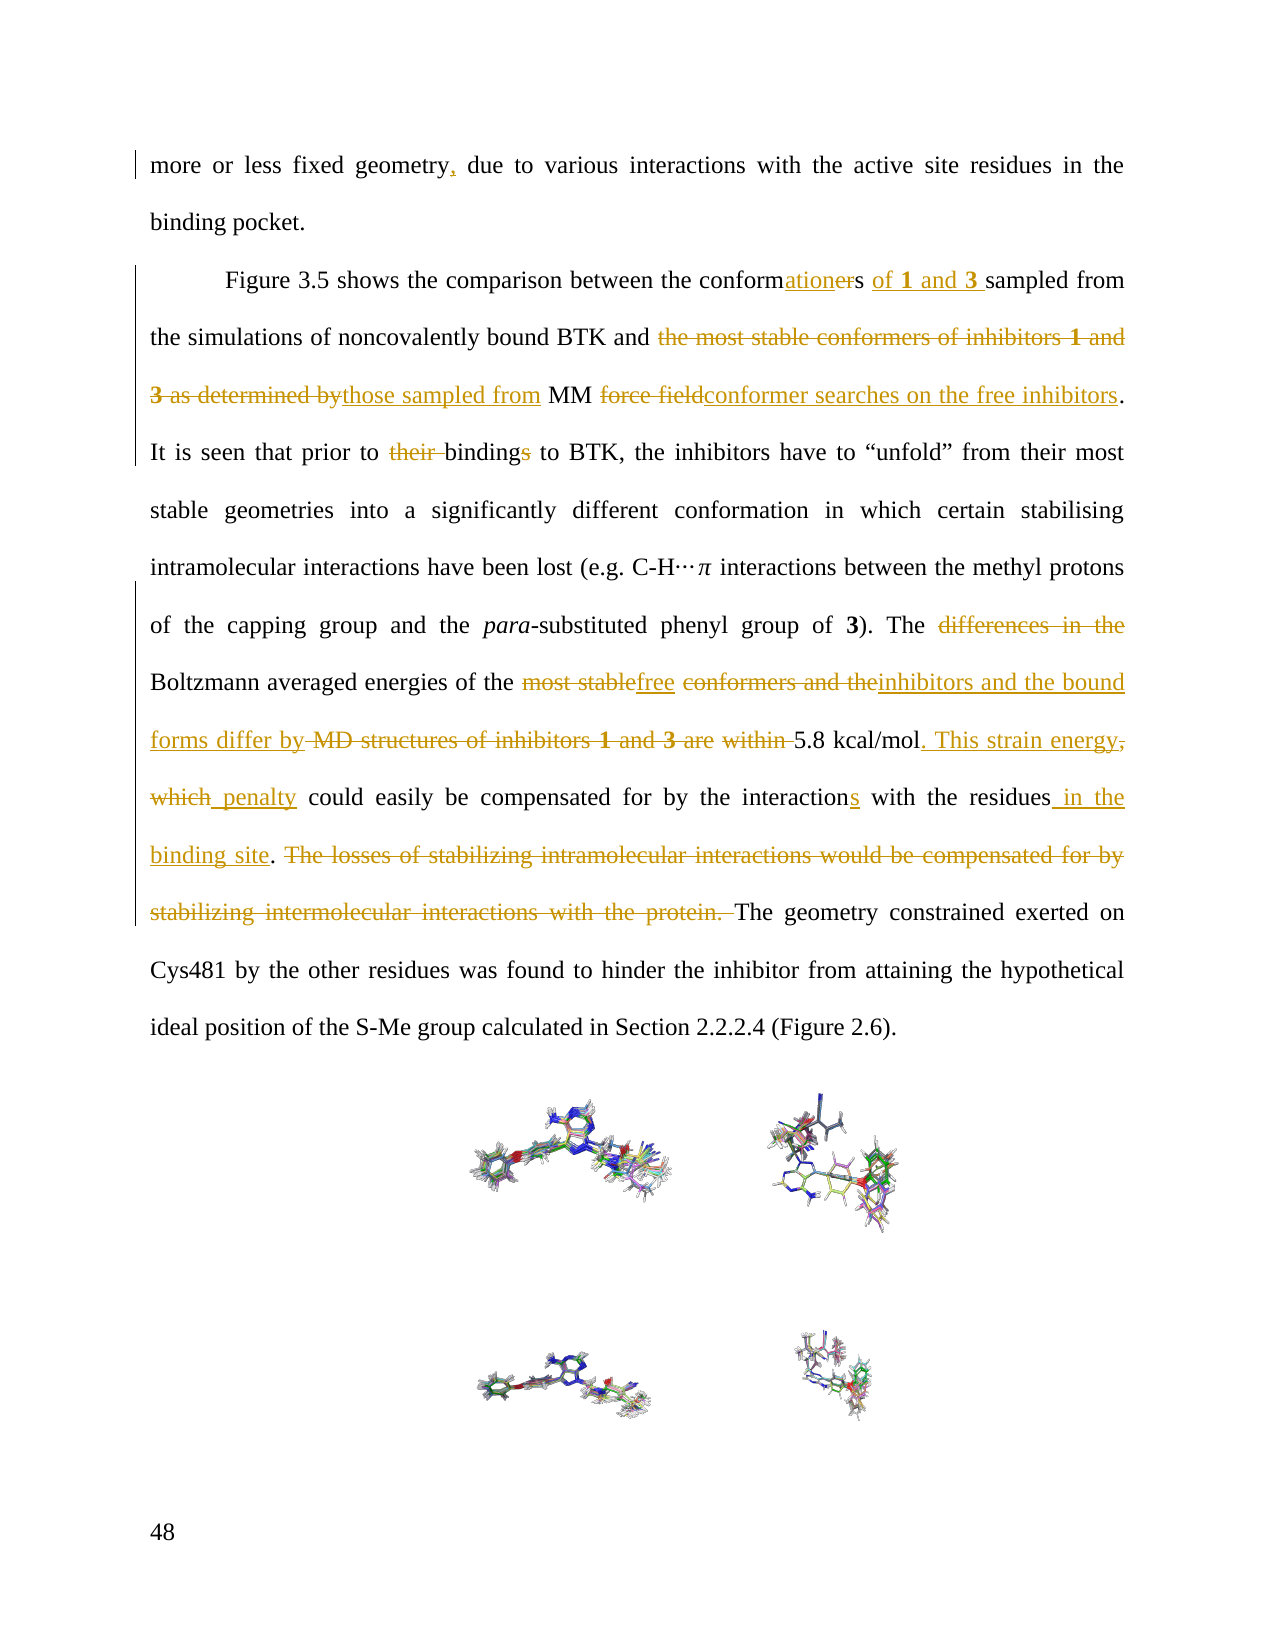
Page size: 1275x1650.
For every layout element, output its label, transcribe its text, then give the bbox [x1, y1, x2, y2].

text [150, 150, 1125, 236]
picture [401, 1070, 949, 1254]
picture [405, 1282, 945, 1469]
text Figure 3.5 shows the comparison between the conforms sampled from the simulations of noncovalently bound BTK and MM . It is seen that prior to binding to BTK, the inhibitors have to “unfold” from their most stable geometries into a significantly different conformation in which certain stabilising intramolecular interactions have been lost (e.g. C-H··· interactions between the methyl protons of the capping group and the para-substituted phenyl group of 3). The Boltzmann averaged energies of the 5.8 kcal/mol could easily be compensated for by the interaction with the residues. The geometry constrained exerted on Cys481 by the other residues was found to hinder the inhibitor from attaining the hypothetical ideal position of the S-Me group calculated in Section 2.2.2.4 (Figure 2.6). [150, 265, 1125, 1041]
